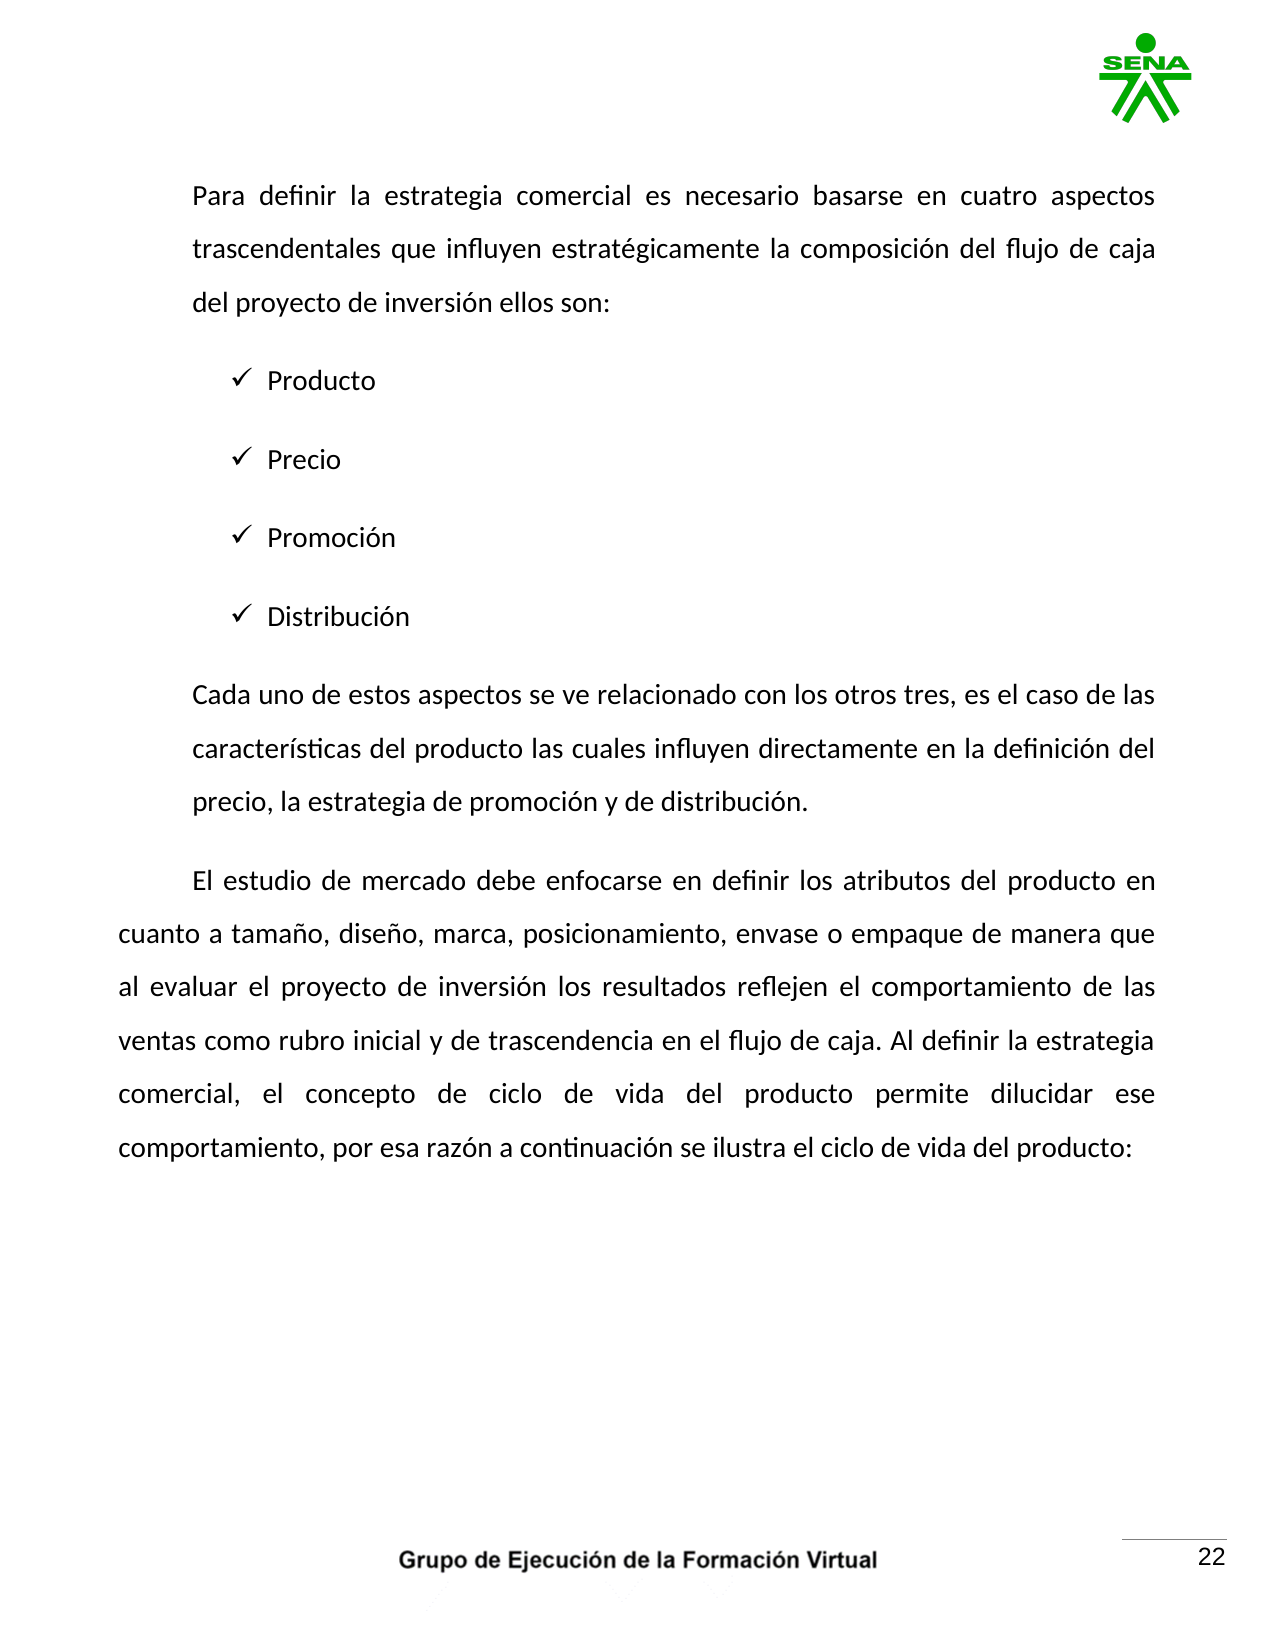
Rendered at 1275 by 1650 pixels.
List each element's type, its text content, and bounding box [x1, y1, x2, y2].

list Precio [229, 441, 1157, 477]
text El estudio de mercado debe enfocarse en definir los atributos del producto en cuanto a tamaño, diseño, marca, posicionamiento, envase o empaque de manera que al evaluar el proyecto de inversión los resultados reflejen el comportamiento de las ventas como rubro inicial y de trascendencia en el flujo de caja. Al definir la estrategia comercial, el concepto de ciclo de vida del producto permite dilucidar ese comportamiento, por esa razón a continuación se ilustra el ciclo de vida del producto: [118, 862, 1157, 1164]
list Producto [229, 362, 1157, 398]
text Para definir la estrategia comercial es necesario basarse en cuatro aspectos trascendentales que influyen estratégicamente la composición del flujo de caja del proyecto de inversión ellos son: [192, 177, 1157, 320]
text Cada uno de estos aspectos se ve relacionado con los otros tres, es el caso de las características del producto las cuales influyen directamente en la definición del precio, la estrategia de promoción y de distribución. [192, 676, 1157, 819]
picture [0, 1500, 1275, 1611]
list Distribución [229, 598, 1157, 633]
list Promoción [229, 519, 1157, 555]
picture [1099, 33, 1192, 123]
